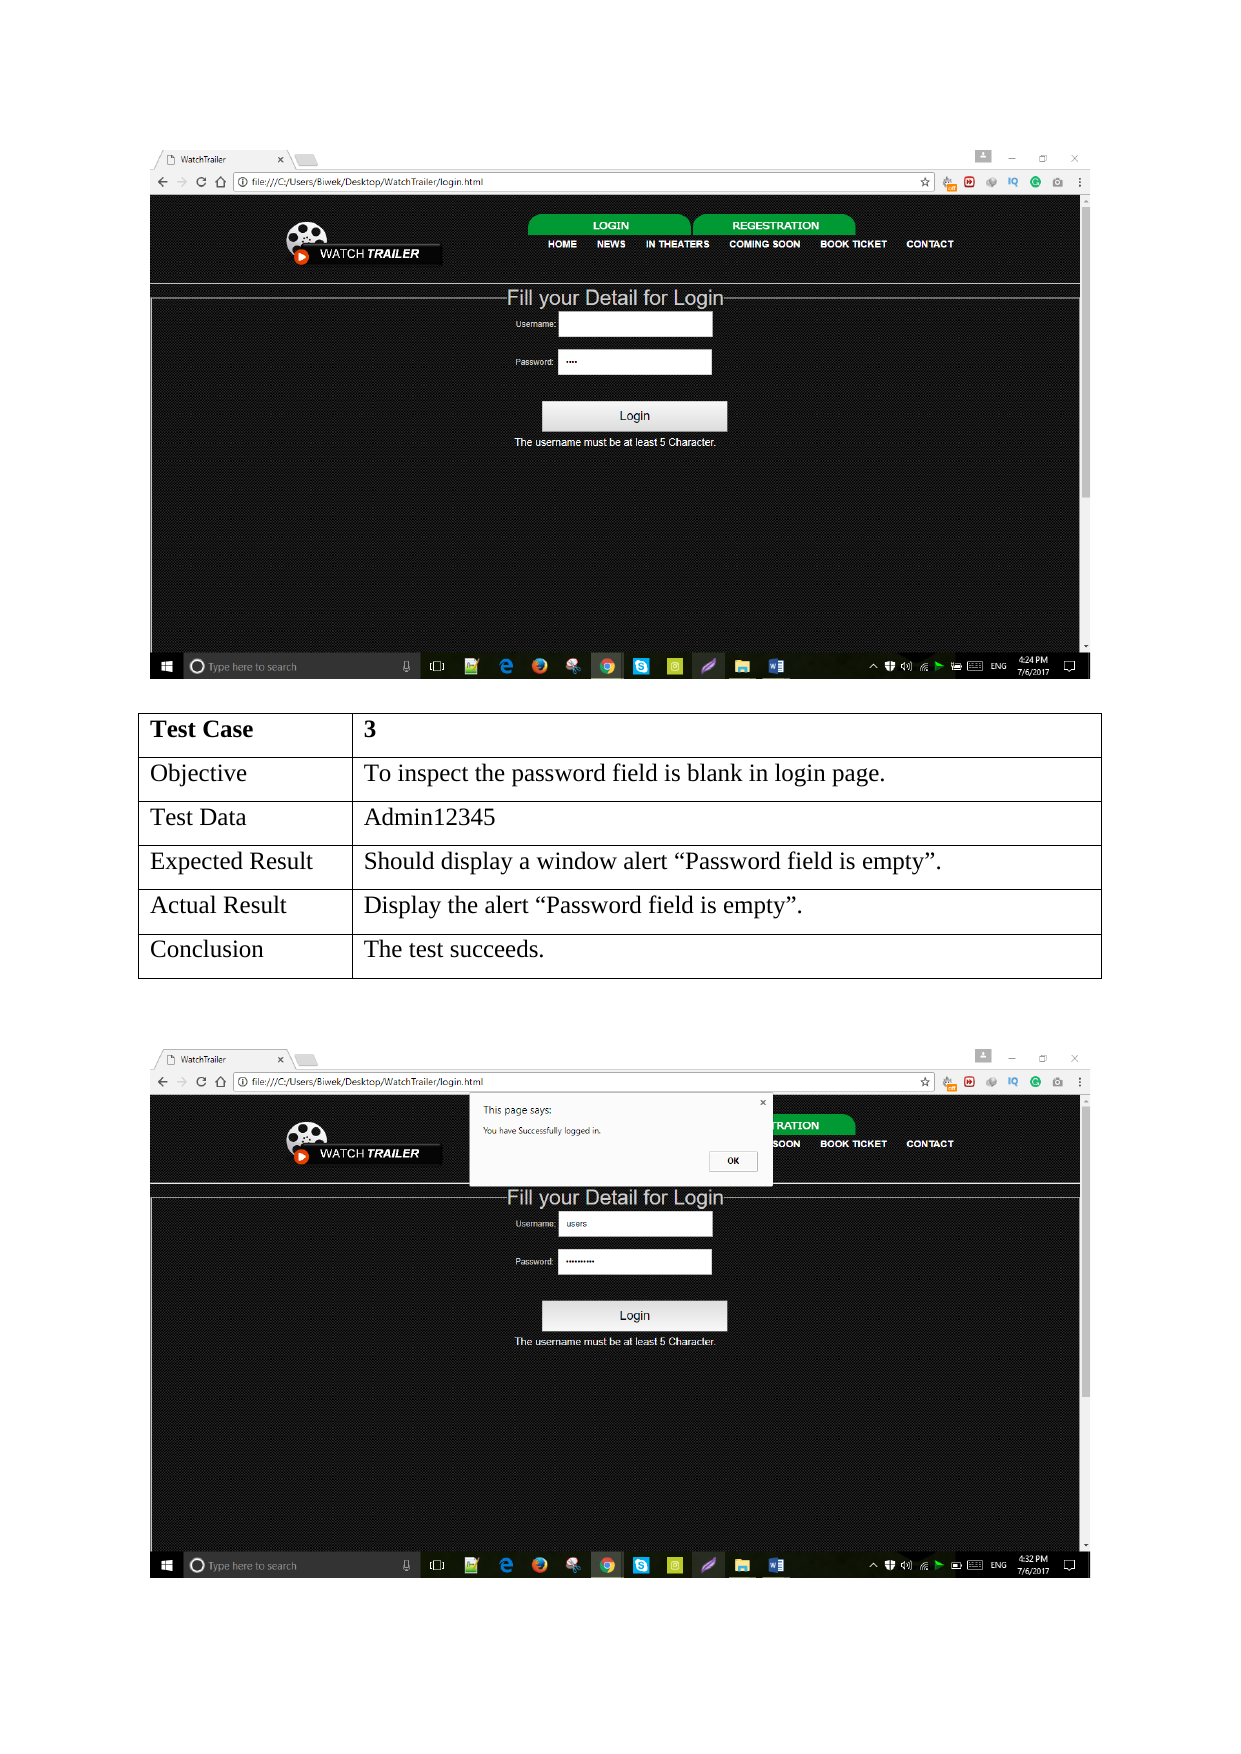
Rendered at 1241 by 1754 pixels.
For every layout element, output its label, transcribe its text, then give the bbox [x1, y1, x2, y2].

table_cell Objective [139, 758, 352, 801]
table_cell Display the alert “Password field is empty”. [353, 890, 1101, 933]
picture [150, 150, 1091, 679]
table_cell To inspect the password field is blank in login page. [353, 758, 1101, 801]
table_cell Admin12345 [353, 802, 1101, 845]
table_cell Conclusion [139, 935, 352, 977]
table_cell The test succeeds. [353, 935, 1101, 977]
table_cell Should display a window alert “Password field is empty”. [353, 846, 1101, 889]
table_cell Actual Result [139, 890, 352, 933]
table_header Test Case [139, 714, 352, 757]
table_cell Test Data [139, 802, 352, 845]
picture [150, 1049, 1091, 1578]
table_header 3 [353, 714, 1101, 757]
table_cell Expected Result [139, 846, 352, 889]
